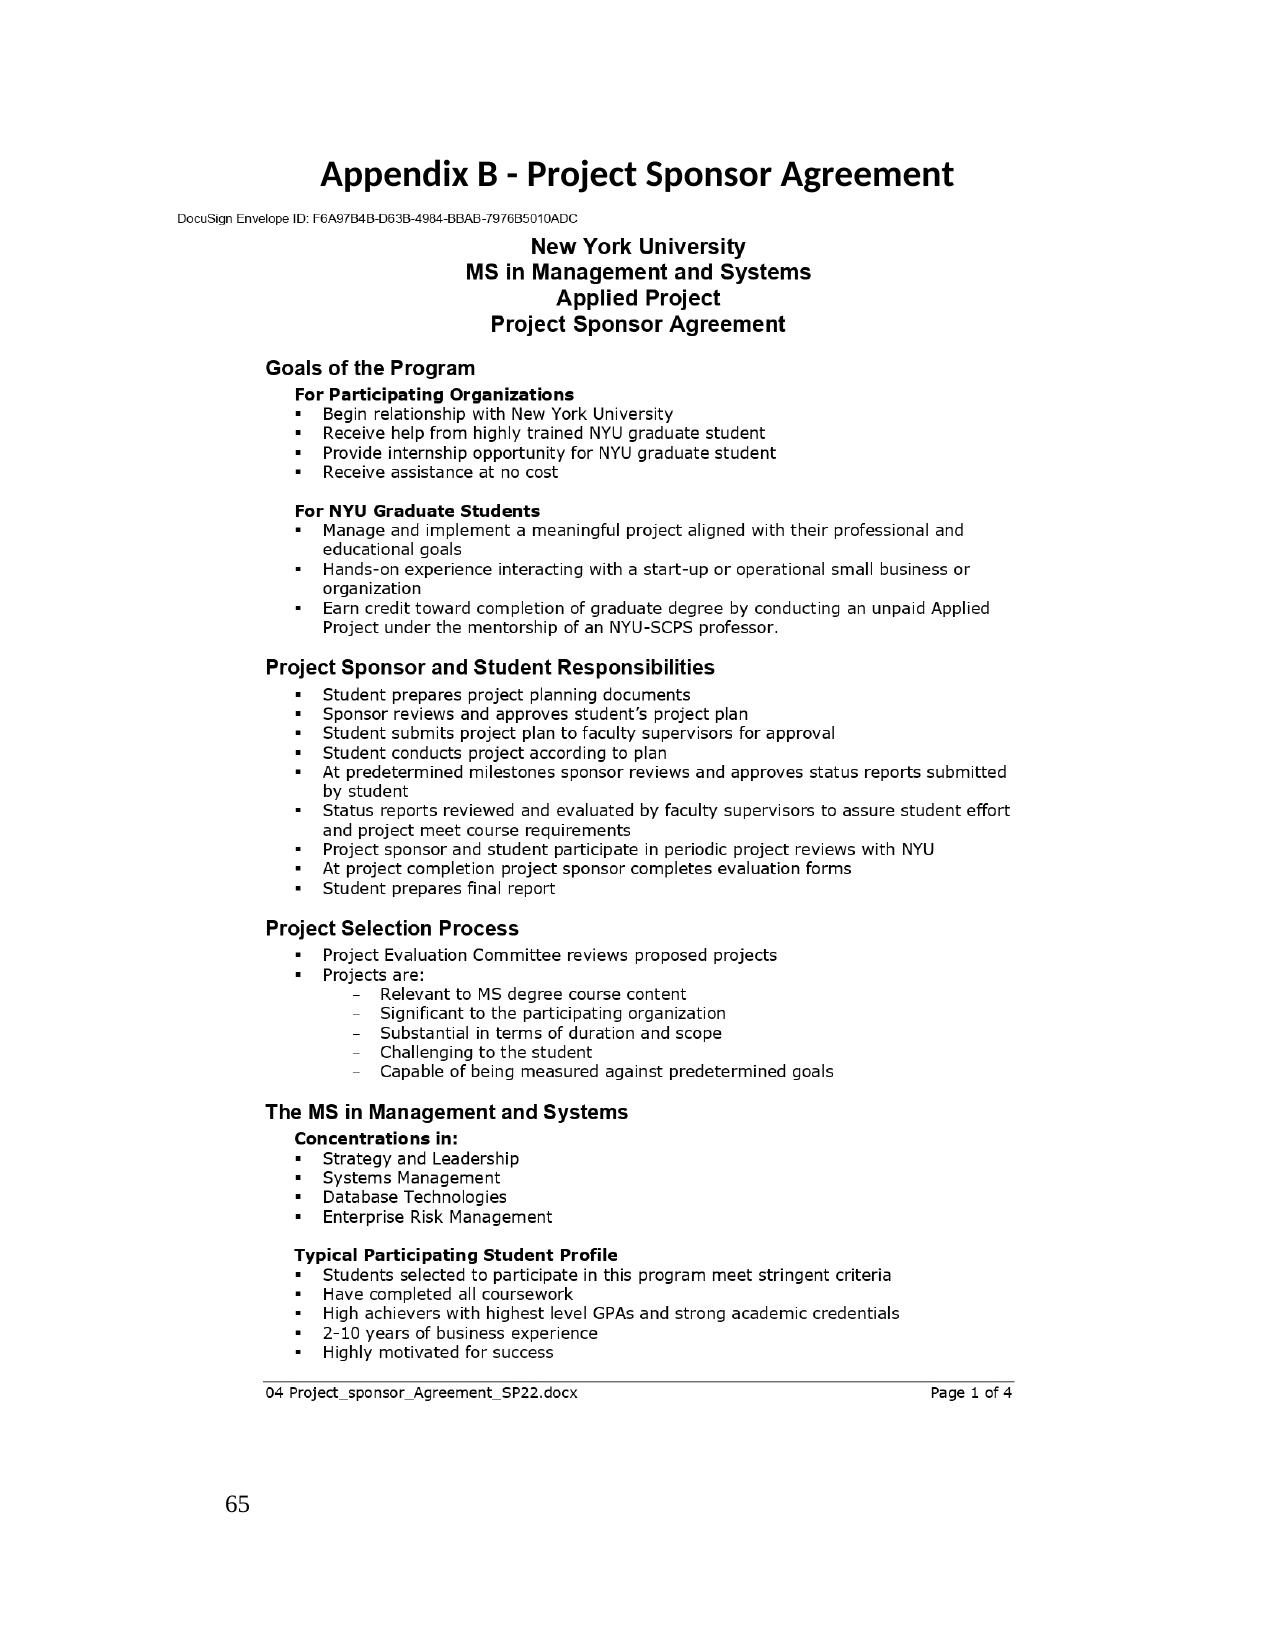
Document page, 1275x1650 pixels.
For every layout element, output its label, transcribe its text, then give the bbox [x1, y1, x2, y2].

picture [150, 195, 1125, 1458]
subtitle Appendix B - Project Sponsor Agreement [150, 150, 1125, 195]
